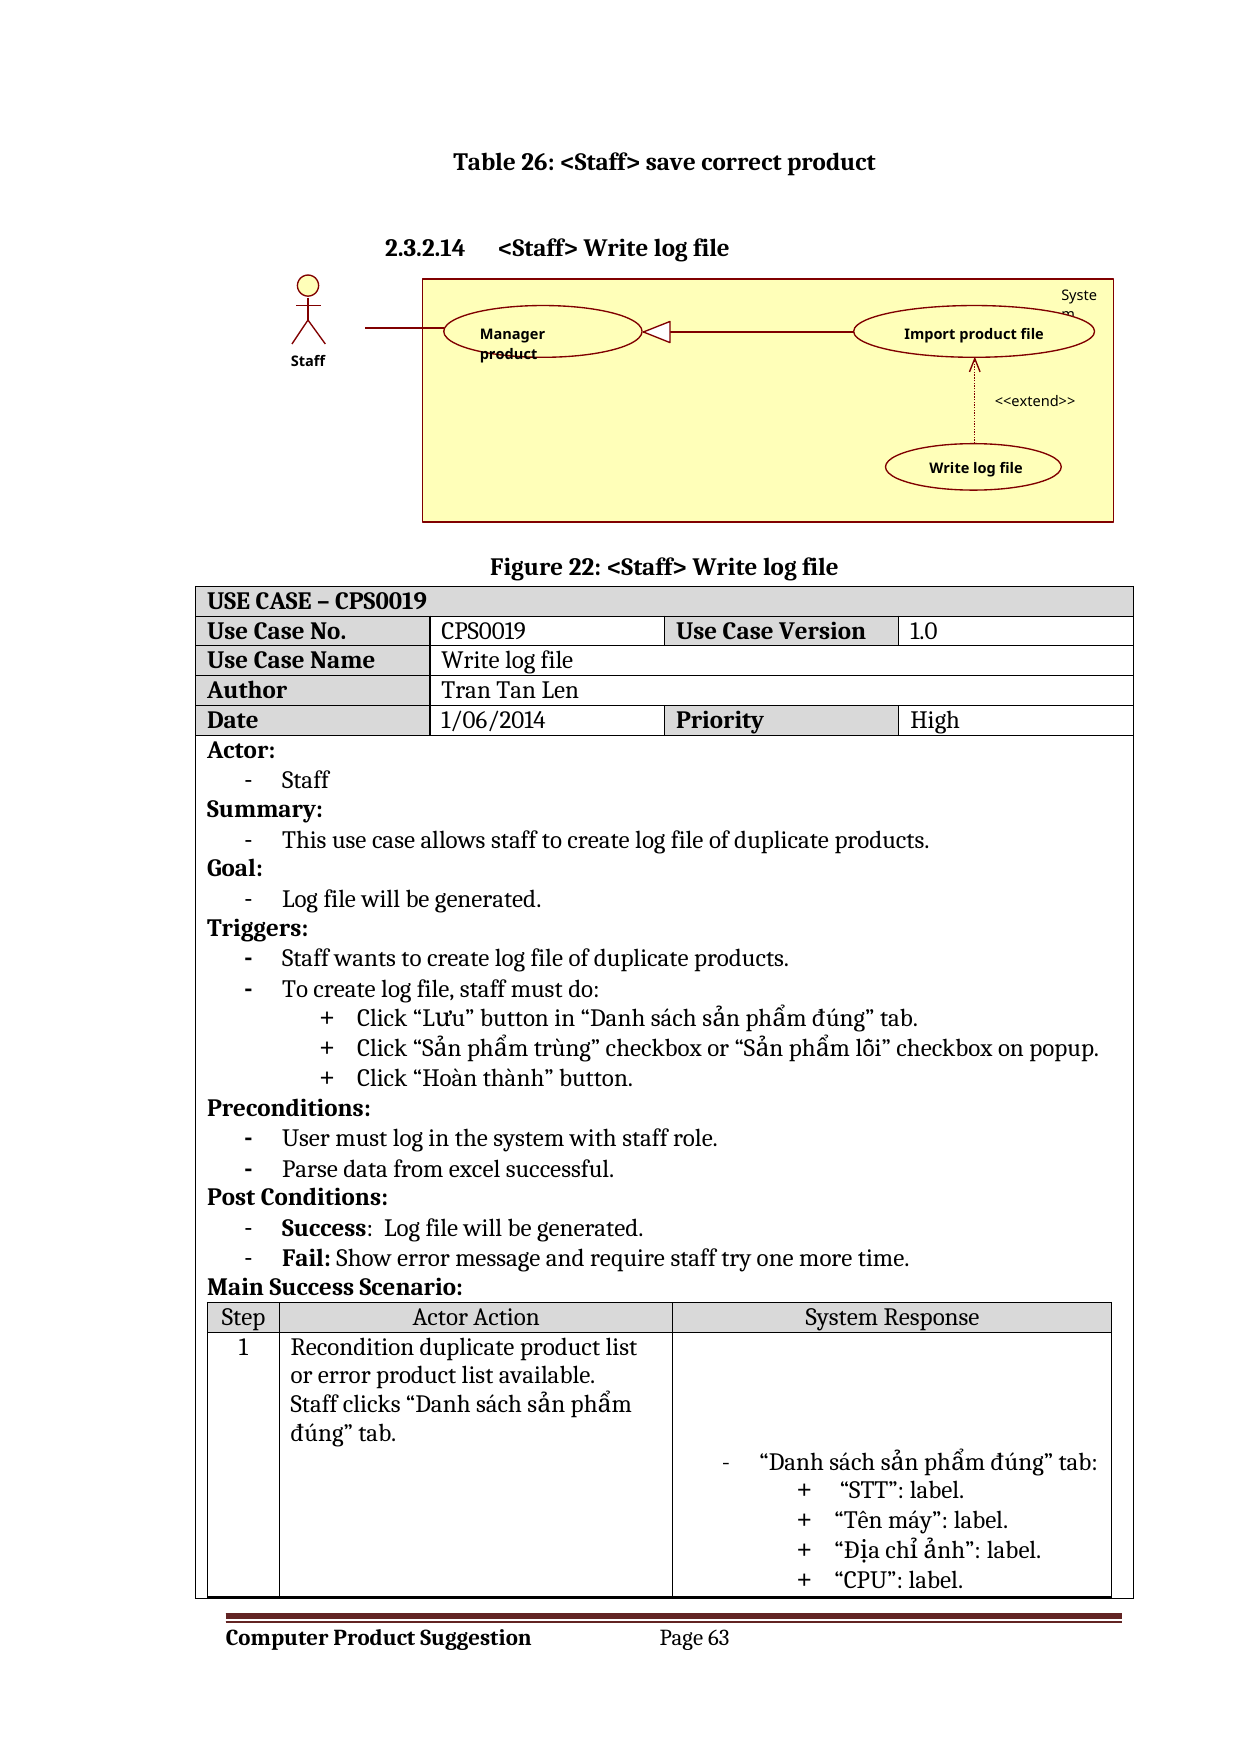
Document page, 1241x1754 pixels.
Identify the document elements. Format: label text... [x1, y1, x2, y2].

table_cell Use Case Version [665, 617, 898, 645]
subtitle Figure 22: <Staff> Write log file [207, 553, 1122, 582]
table_cell Write log file [431, 646, 1133, 675]
table_cell CPS0019 [431, 617, 664, 645]
table_cell Tran Tan Len [431, 676, 1133, 705]
subtitle <Staff> Write log file [385, 234, 1122, 262]
table_cell High [899, 706, 1133, 735]
table_cell Use Case Name [196, 646, 429, 675]
table_cell Author [196, 676, 429, 705]
subtitle Table 26: <Staff> save correct product [207, 148, 1122, 176]
table_cell 1/06/2014 [431, 706, 664, 735]
table_header USE CASE – CPS0019 [196, 587, 1133, 616]
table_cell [196, 736, 1133, 1597]
table_cell 1.0 [899, 617, 1133, 645]
table_cell Priority [665, 706, 898, 735]
table_cell Use Case No. [196, 617, 429, 645]
table_cell Date [196, 706, 429, 735]
